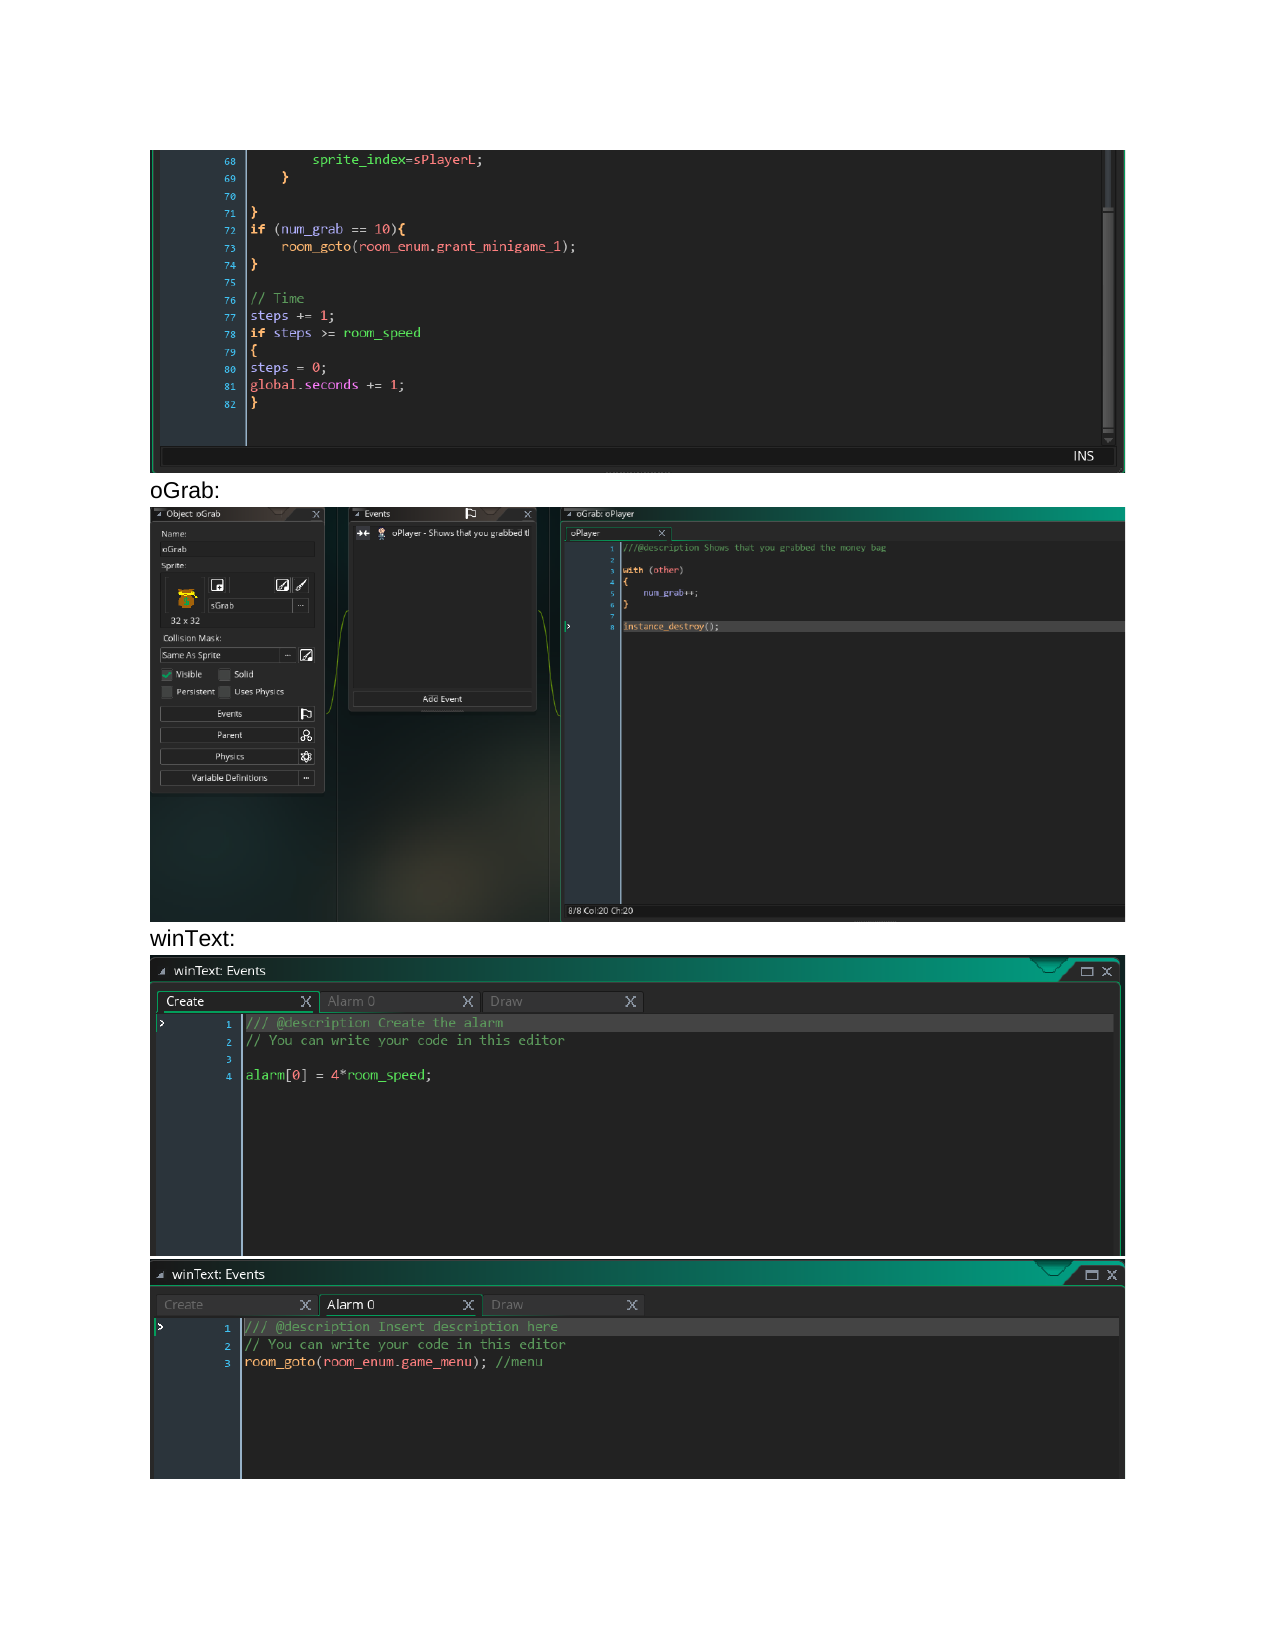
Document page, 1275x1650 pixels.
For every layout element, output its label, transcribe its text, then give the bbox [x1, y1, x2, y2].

picture [150, 150, 1125, 473]
picture [150, 1259, 1125, 1479]
text winText: [150, 925, 1125, 952]
picture [150, 507, 1125, 922]
picture [150, 955, 1125, 1256]
text oGrab: [150, 477, 1125, 503]
